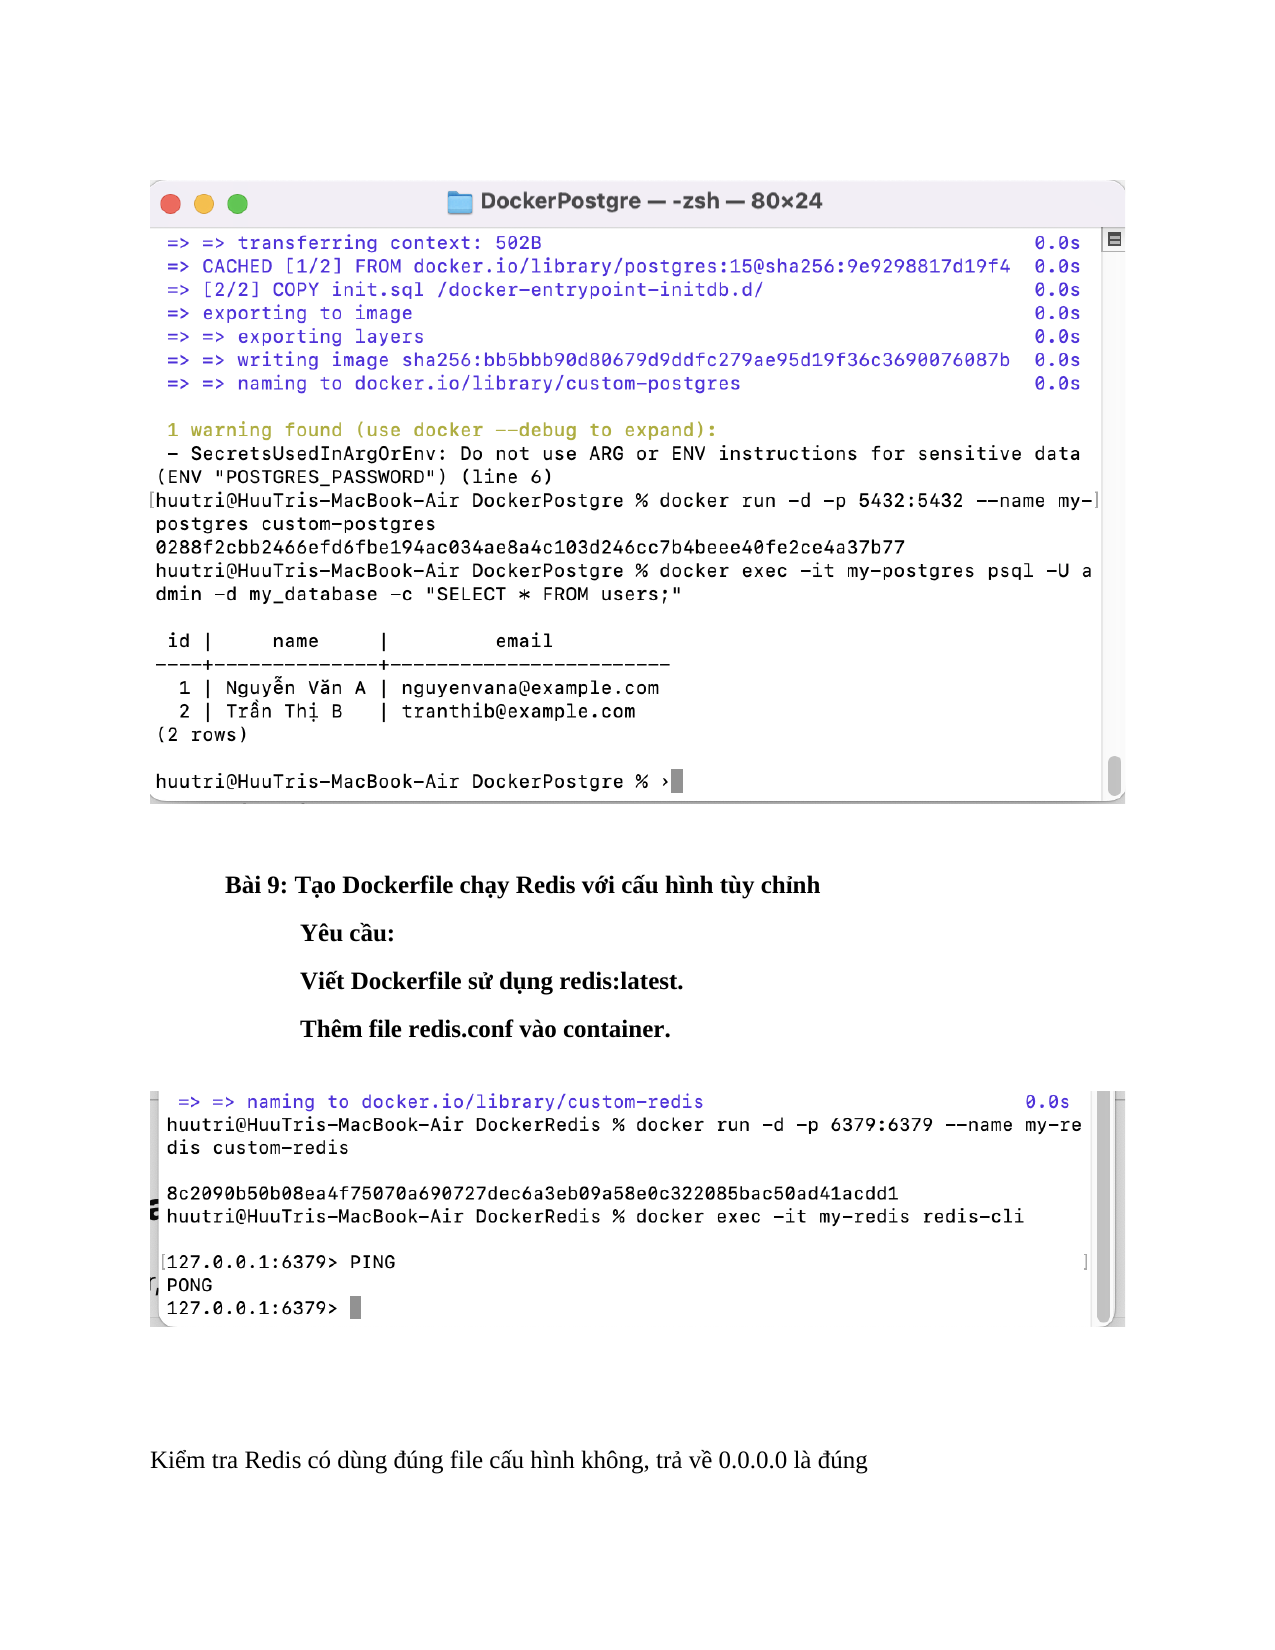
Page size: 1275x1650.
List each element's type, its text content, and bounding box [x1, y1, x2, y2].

text Thêm file redis.conf vào container. [150, 1014, 1125, 1042]
picture [150, 180, 1125, 804]
text Viết Dockerfile sử dụng redis:latest. [150, 966, 1125, 995]
text Kiểm tra Redis có dùng đúng file cấu hình không, trả về 0.0.0.0 là đúng [150, 1445, 1125, 1474]
text Bài 9: Tạo Dockerfile chạy Redis với cấu hình tùy chỉnh [150, 871, 1125, 899]
picture [150, 1091, 1125, 1327]
text Yêu cầu: [150, 918, 1125, 947]
